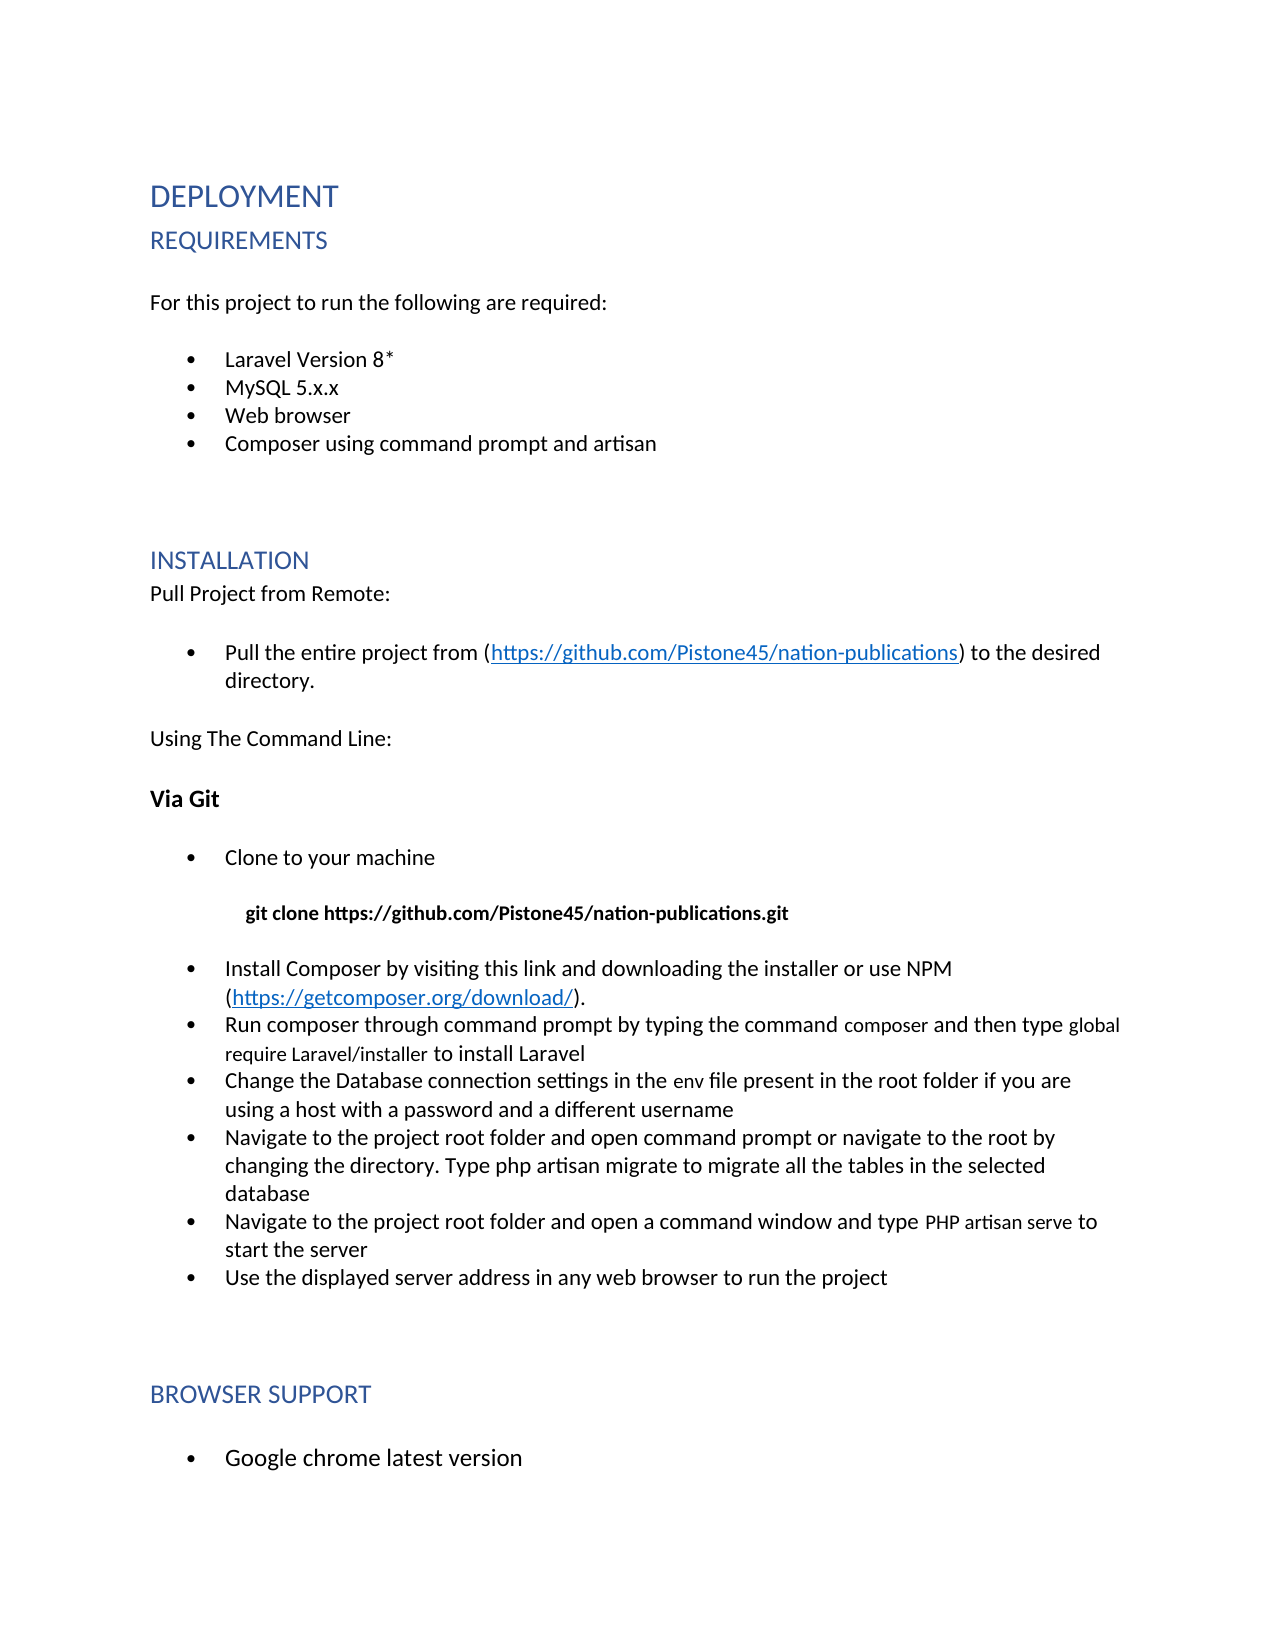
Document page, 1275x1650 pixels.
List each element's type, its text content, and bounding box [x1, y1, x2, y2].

subtitle DEPLOYMENT [150, 175, 1125, 216]
text For this project to run the following are required: [150, 288, 1125, 316]
list Google chrome latest version [187, 1442, 1125, 1472]
subtitle BROWSER SUPPORT [150, 1377, 1125, 1410]
list Use the displayed server address in any web browser to run the project [187, 1263, 1125, 1291]
list MySQL 5.x.x [187, 373, 1125, 401]
text Pull Project from Remote: [150, 579, 1125, 607]
list Navigate to the project root folder and open a command window and type PHP artisan serve to start the server [187, 1207, 1125, 1263]
text Via Git [150, 783, 1125, 814]
list Install Composer by visiting this link and downloading the installer or use NPM (https://getcomposer.org/download/). [187, 954, 1125, 1011]
list Navigate to the project root folder and open command prompt or navigate to the root by changing the directory. Type php artisan migrate to migrate all the tables in the selected database [187, 1123, 1125, 1207]
list Change the Database connection settings in the env file present in the root folder if you are using a host with a password and a different username [187, 1067, 1125, 1123]
subtitle INSTALLATION [150, 543, 1125, 577]
text git clone https://github.com/Pistone45/nation-publications.git [150, 900, 1125, 925]
text Using The Command Line: [150, 724, 1125, 752]
list Web browser [187, 401, 1125, 429]
list Clone to your machine [187, 843, 1125, 871]
list Composer using command prompt and artisan [187, 429, 1125, 457]
list Pull the entire project from (https://github.com/Pistone45/nation-publications) to the desired directory. [187, 638, 1125, 694]
list Run composer through command prompt by typing the command composer and then type global require Laravel/installer to install Laravel [187, 1011, 1125, 1067]
list Laravel Version 8* [187, 345, 1125, 373]
subtitle REQUIREMENTS [150, 223, 1125, 256]
